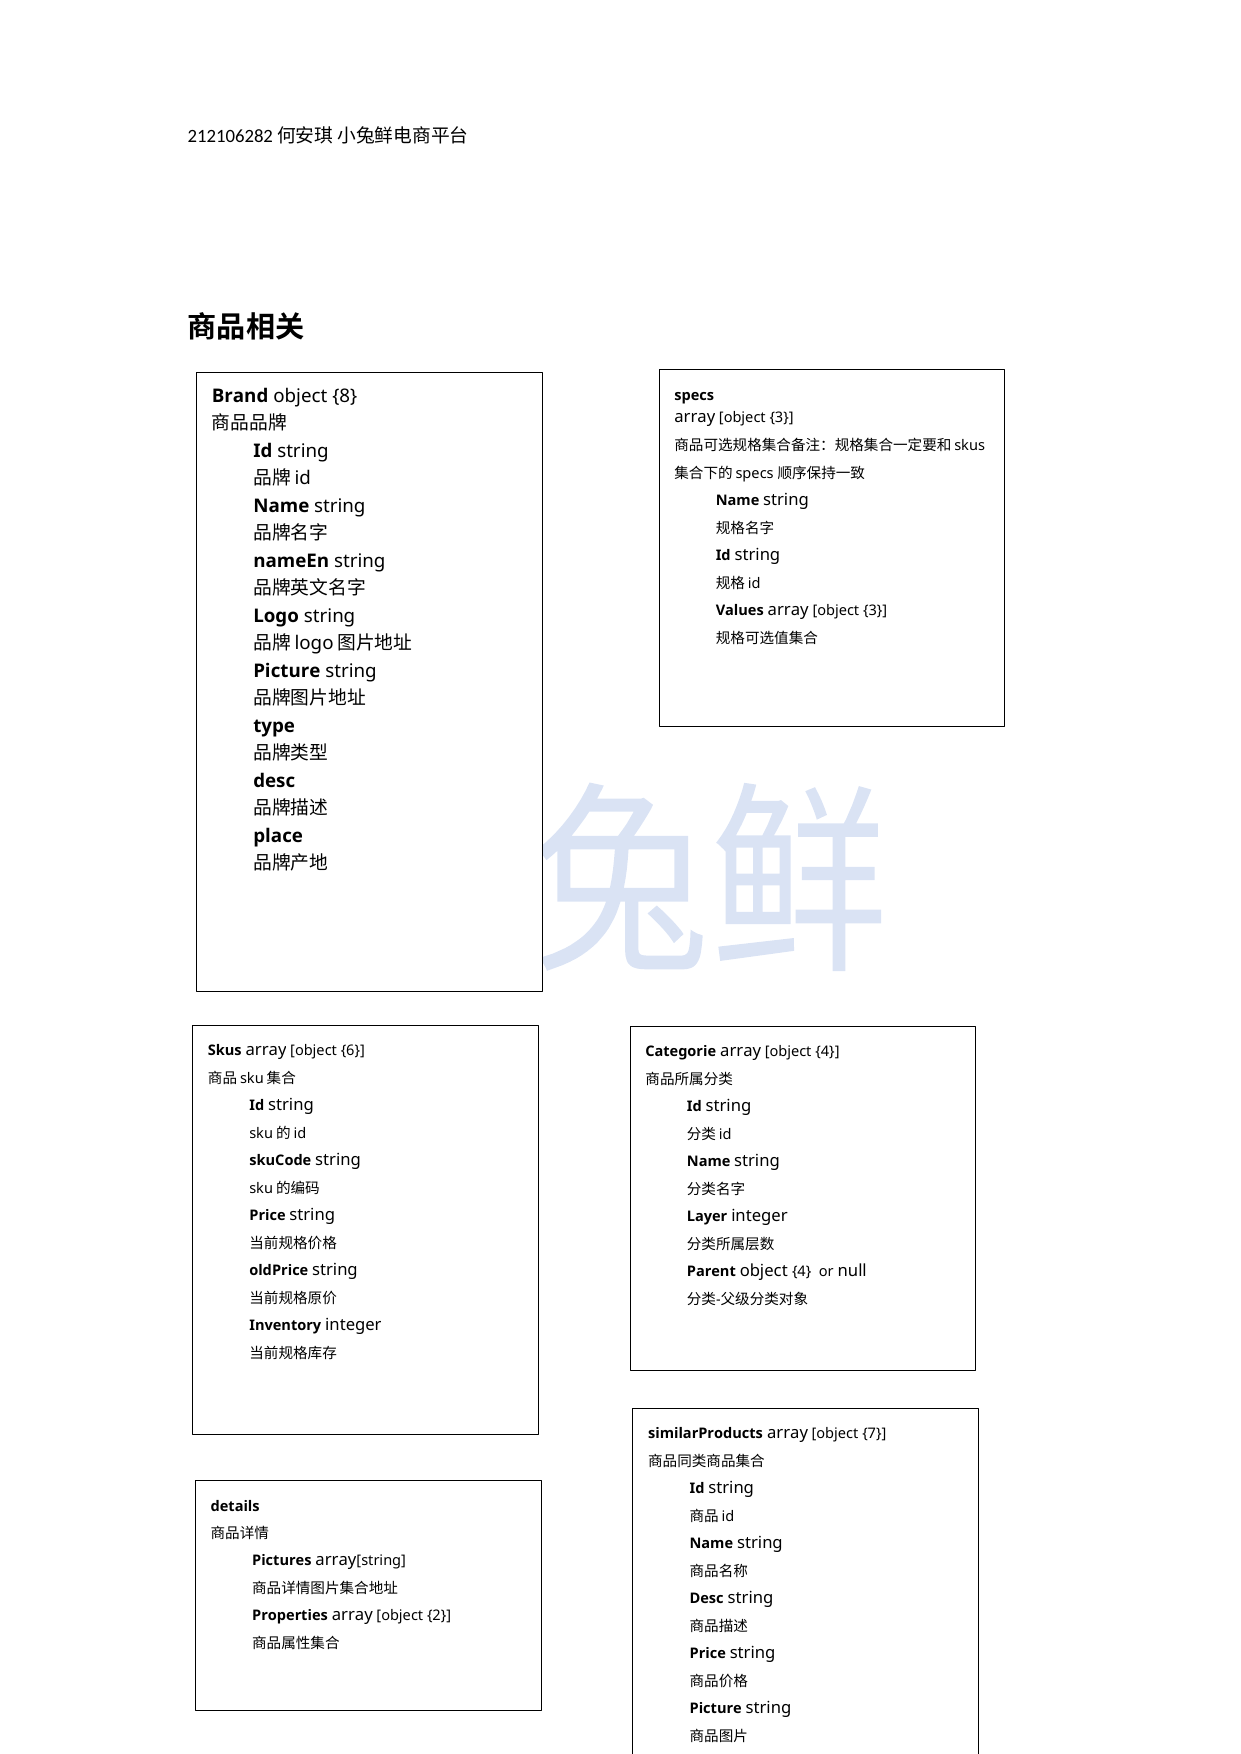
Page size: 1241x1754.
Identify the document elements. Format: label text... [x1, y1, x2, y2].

list 商品相关 [187, 292, 1053, 357]
